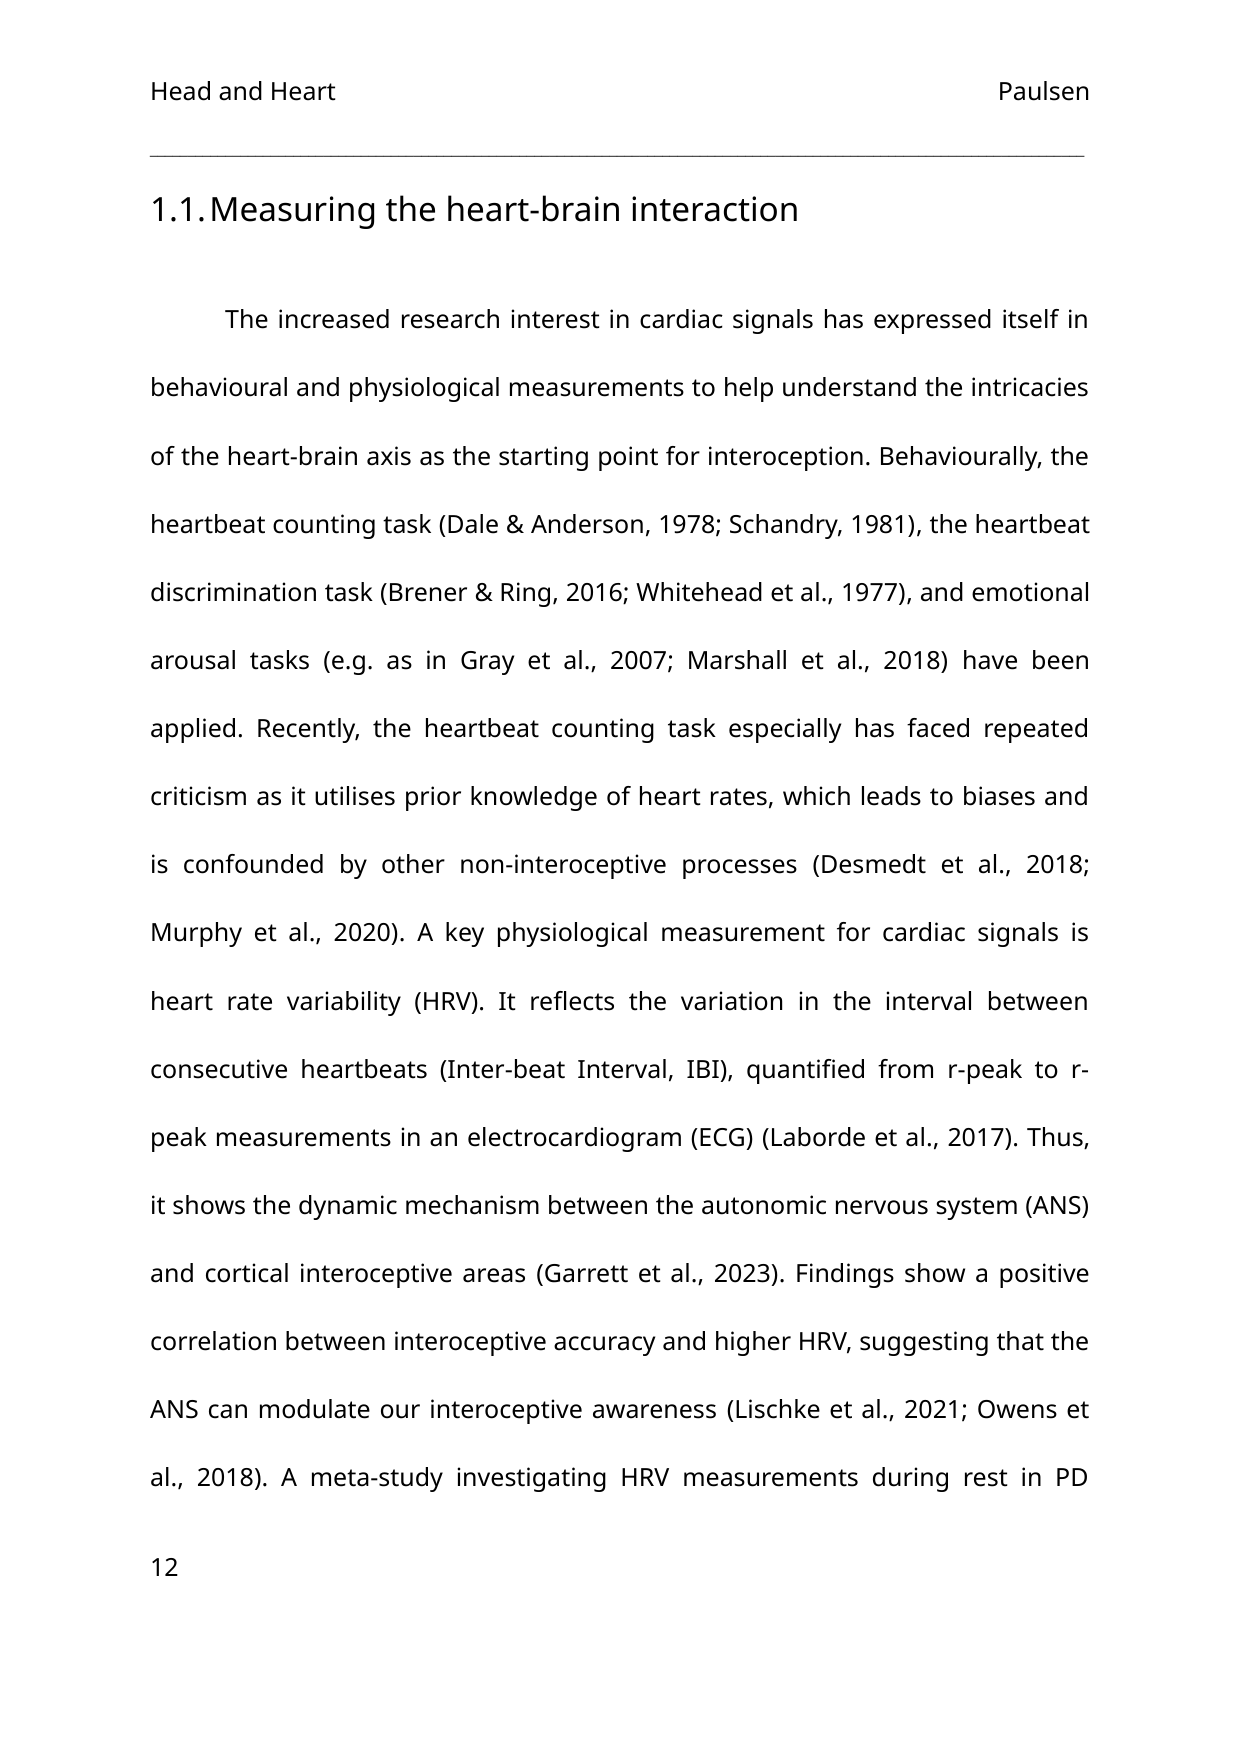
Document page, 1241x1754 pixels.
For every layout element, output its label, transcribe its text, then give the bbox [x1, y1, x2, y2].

subtitle Measuring the heart-brain interaction [150, 186, 1090, 231]
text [150, 302, 1090, 1494]
